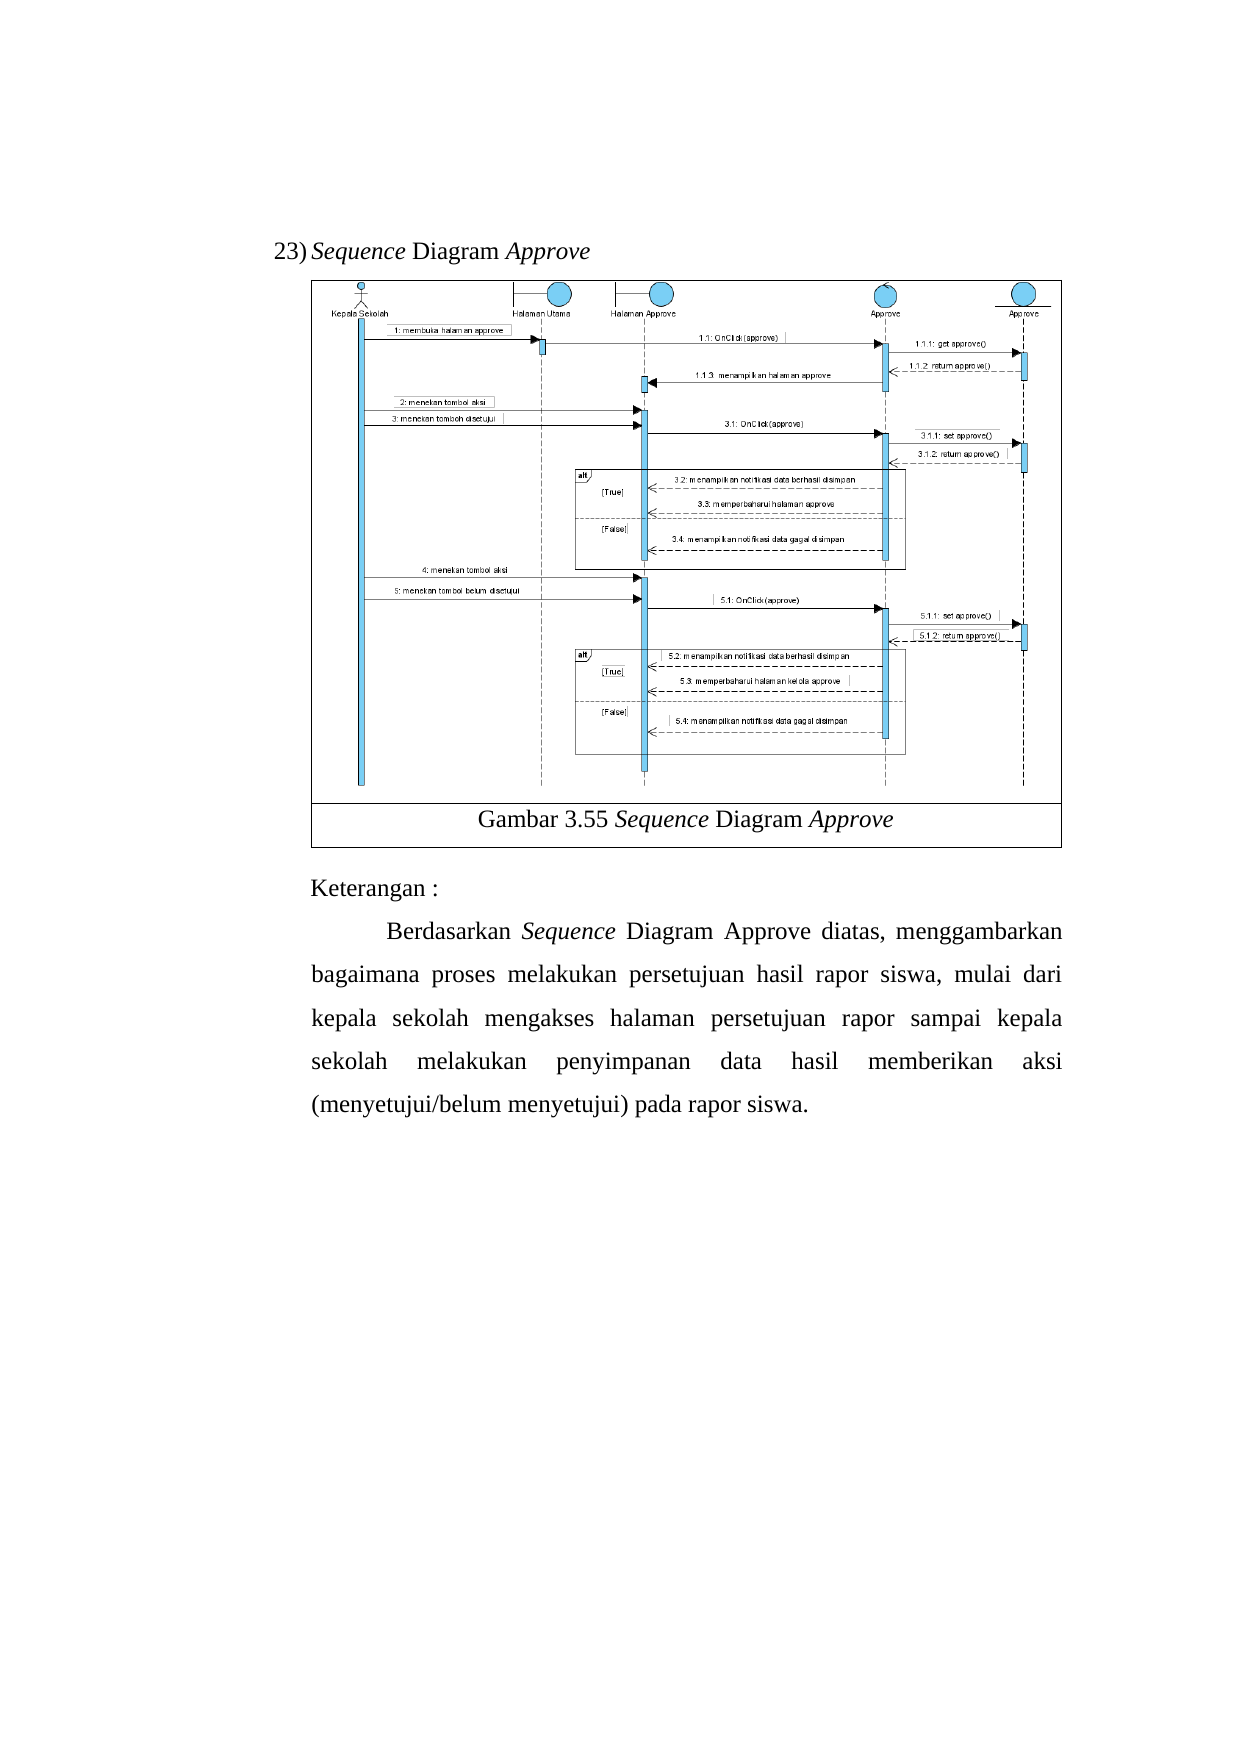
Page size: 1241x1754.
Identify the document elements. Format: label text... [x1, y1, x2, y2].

list Keterangan : [310, 873, 1063, 902]
table_header [312, 281, 1061, 803]
picture [323, 280, 1052, 788]
table_cell Gambar 3.55 Sequence Diagram Approve [312, 804, 1061, 847]
list Sequence Diagram Approve [274, 236, 1063, 265]
list Berdasarkan Sequence Diagram Approve diatas, menggambarkan bagaimana proses melakukan persetujuan hasil rapor siswa, mulai dari kepala sekolah mengakses halaman persetujuan rapor sampai kepala sekolah melakukan penyimpanan data hasil memberikan aksi (menyetujui/belum menyetujui) pada rapor siswa. [311, 916, 1063, 1118]
